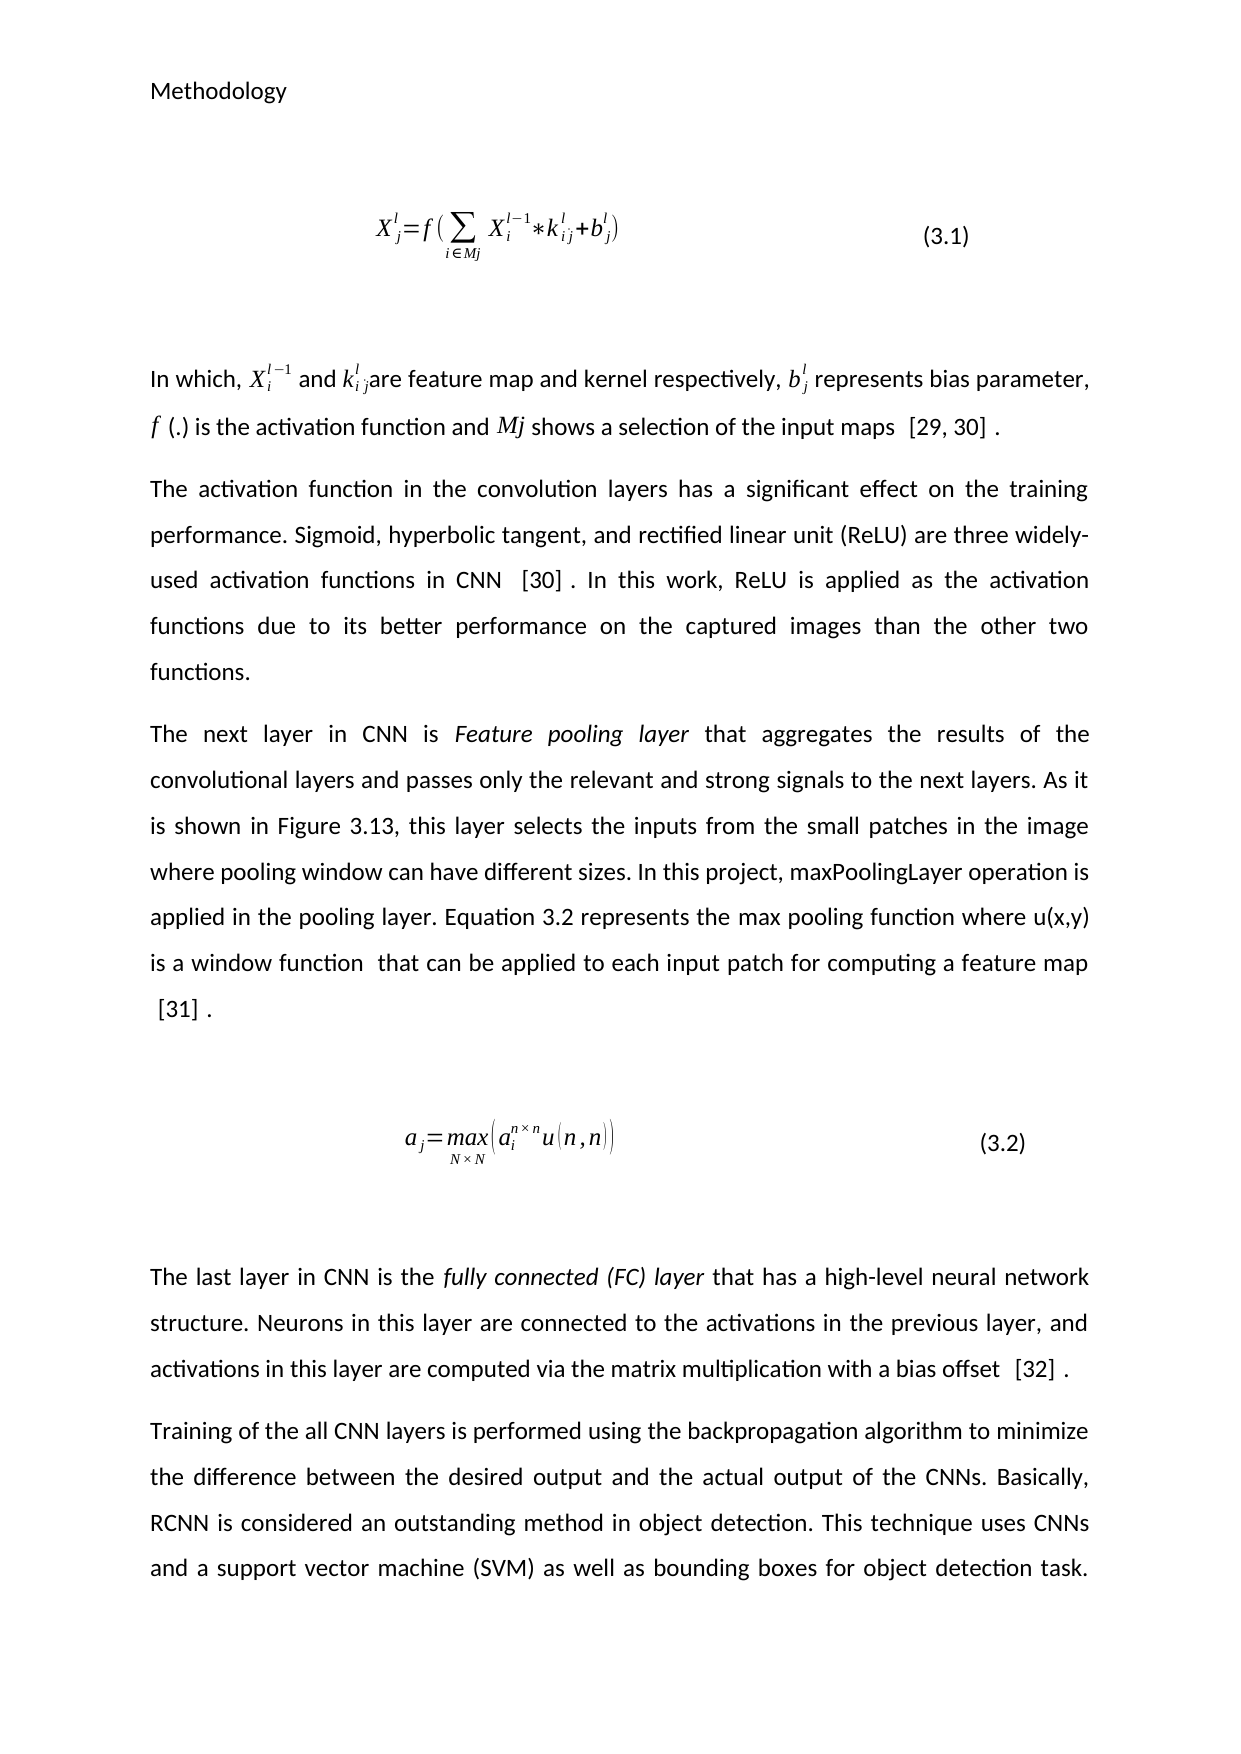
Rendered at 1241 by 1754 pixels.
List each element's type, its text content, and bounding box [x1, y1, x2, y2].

text (3.2) [150, 1118, 1090, 1167]
text (3.1) [375, 210, 1090, 261]
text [150, 1415, 1090, 1583]
text The activation function in the convolution layers has a significant effect on the training performance. Sigmoid, hyperbolic tangent, and rectified linear unit (ReLU) are three widely-used activation functions in CNN . In this work, ReLU is applied as the activation functions due to its better performance on the captured images than the other two functions. [150, 473, 1090, 687]
text The last layer in CNN is the fully connected (FC) layer that has a high-level neural network structure. Neurons in this layer are connected to the activations in the previous layer, and activations in this layer are computed via the matrix multiplication with a bias offset . [150, 1261, 1090, 1383]
text The next layer in CNN is Feature pooling layer that aggregates the results of the convolutional layers and passes only the relevant and strong signals to the next layers. As it is shown in Figure 3.13, this layer selects the inputs from the small patches in the image where pooling window can have different sizes. In this project, maxPoolingLayer operation is applied in the pooling layer. Equation 3.2 represents the max pooling function where u(x,y) is a window function that can be applied to each input patch for computing a feature map . [150, 718, 1090, 1023]
text In which, and are feature map and kernel respectively, represents bias parameter, (.) is the activation function and shows a selection of the input maps . [150, 360, 1090, 441]
